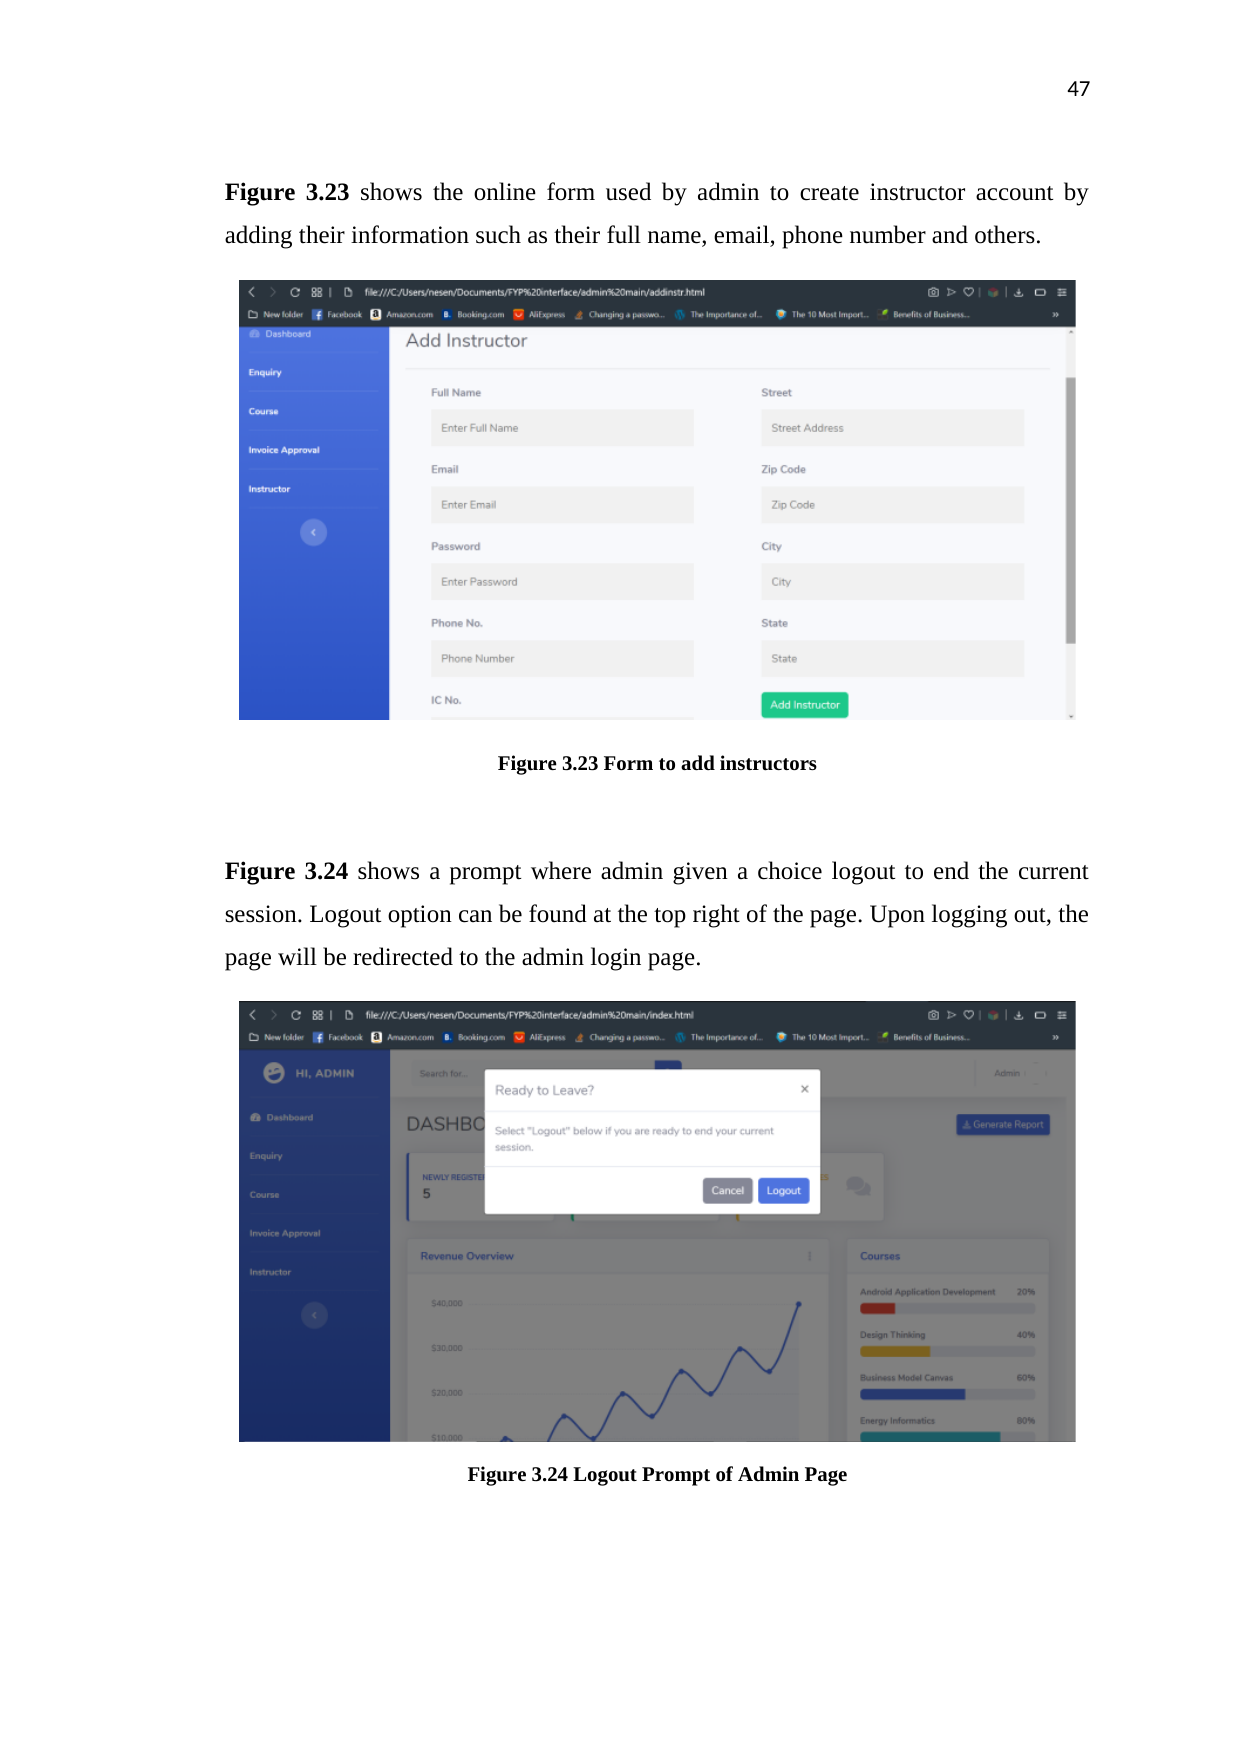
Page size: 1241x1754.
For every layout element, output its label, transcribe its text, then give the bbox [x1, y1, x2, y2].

text Figure 3.23 Form to add instructors [224, 750, 1090, 774]
picture [239, 280, 1076, 720]
text Figure 3.24 shows a prompt where admin given a choice logout to end the current session. Logout option can be found at the top right of the page. Upon logging out, the page will be redirected to the admin login page. [224, 856, 1090, 971]
text Figure 3.23 shows the online form used by admin to create instructor account by adding their information such as their full name, email, phone number and others. [224, 177, 1090, 249]
text Figure 3.24 Logout Prompt of Admin Page [224, 1462, 1090, 1486]
picture [239, 1001, 1076, 1442]
